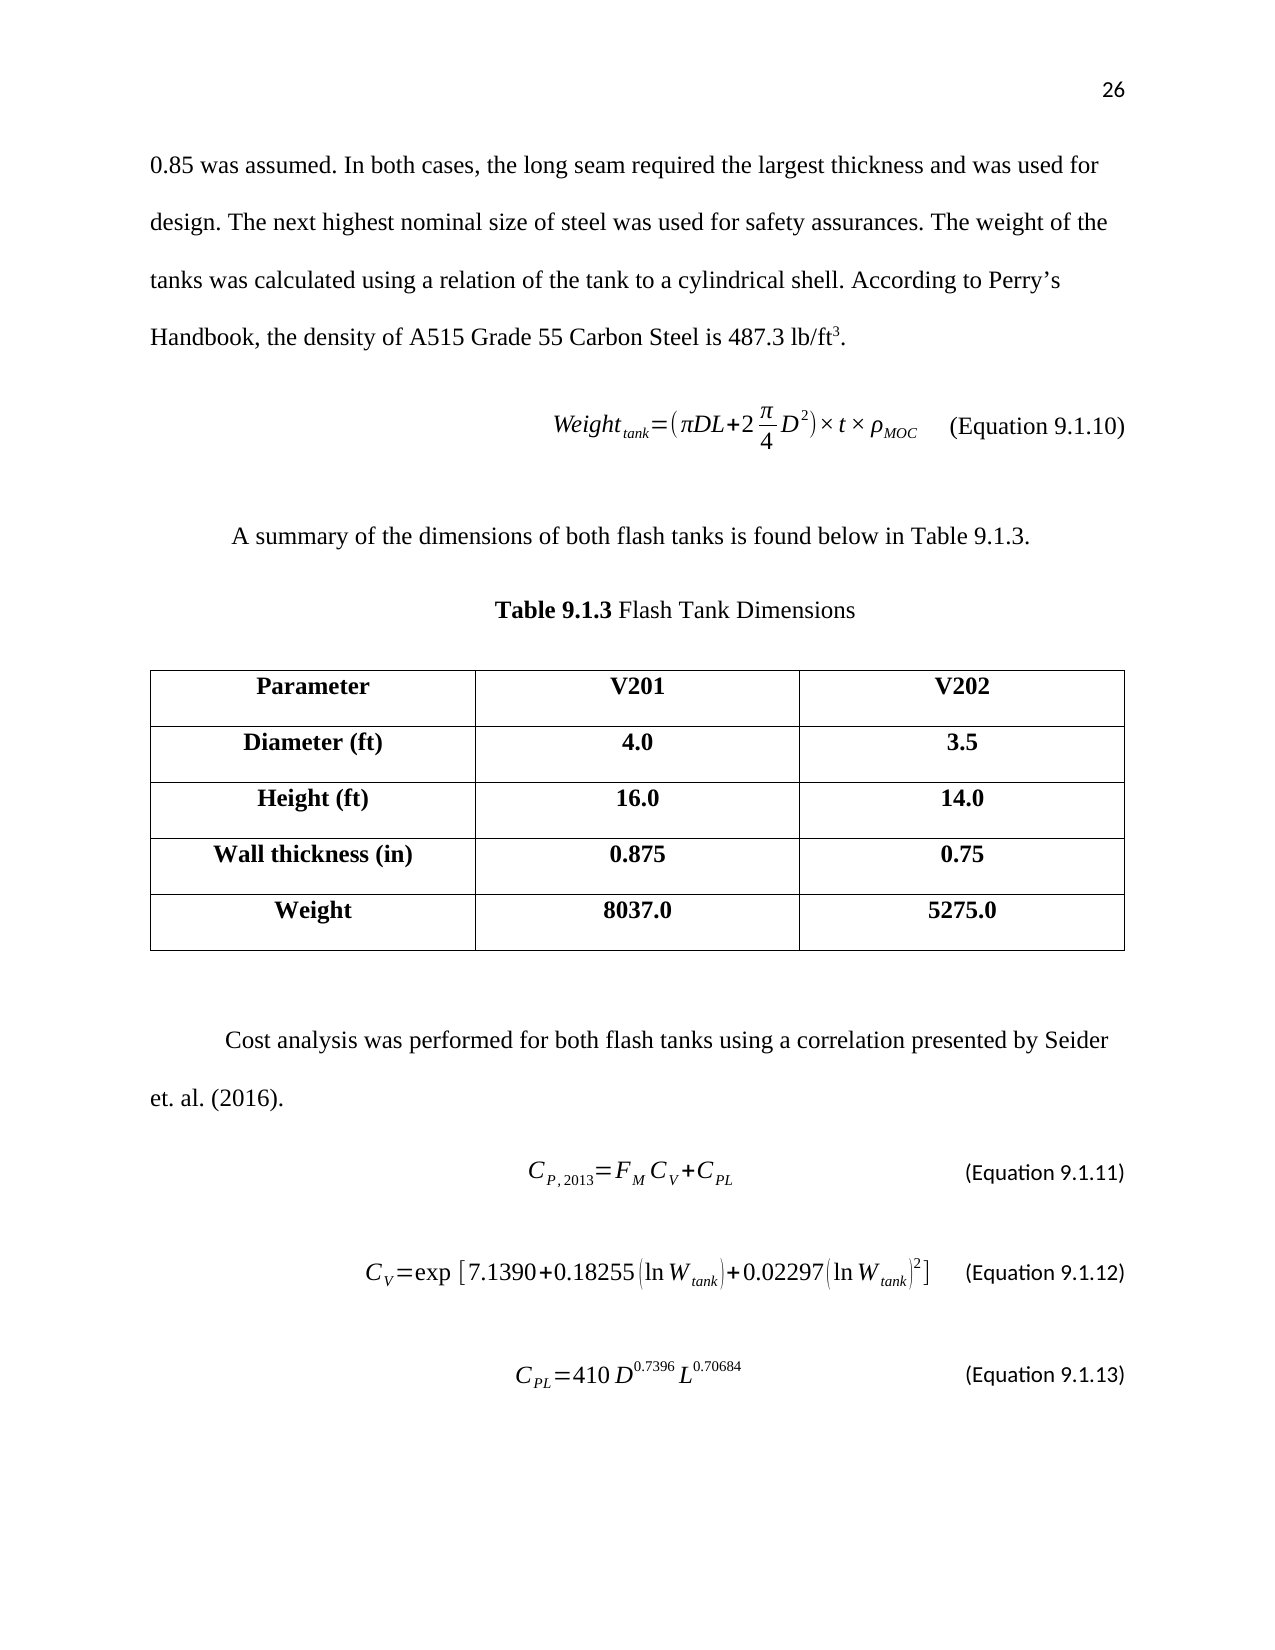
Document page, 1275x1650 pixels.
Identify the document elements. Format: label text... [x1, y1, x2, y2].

table_header V202 [800, 671, 1124, 726]
text Table 9.1.3 Flash Tank Dimensions [150, 596, 1125, 624]
text (Equation 9.1.11) [150, 1157, 1125, 1188]
text Cost analysis was performed for both flash tanks using a correlation presented by Seider et. al. (2016). [150, 1025, 1125, 1111]
text A summary of the dimensions of both flash tanks is found below in Table 9.1.3. [150, 521, 1125, 550]
table_cell Weight [151, 895, 475, 950]
table_header Parameter [151, 671, 475, 726]
table_cell 8037.0 [476, 895, 799, 950]
table_cell 5275.0 [800, 895, 1124, 950]
table_cell Height (ft) [151, 783, 475, 838]
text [150, 150, 1125, 351]
text (Equation 9.1.13) [150, 1357, 1125, 1392]
table_header V201 [476, 671, 799, 726]
table_cell 0.75 [800, 839, 1124, 894]
table_cell 0.875 [476, 839, 799, 894]
table_cell Diameter (ft) [151, 727, 475, 782]
text (Equation 9.1.10) [150, 397, 1125, 456]
table_cell 14.0 [800, 783, 1124, 838]
text (Equation 9.1.12) [150, 1254, 1125, 1291]
table_cell 16.0 [476, 783, 799, 838]
table_cell 3.5 [800, 727, 1124, 782]
table_cell 4.0 [476, 727, 799, 782]
table_cell Wall thickness (in) [151, 839, 475, 894]
